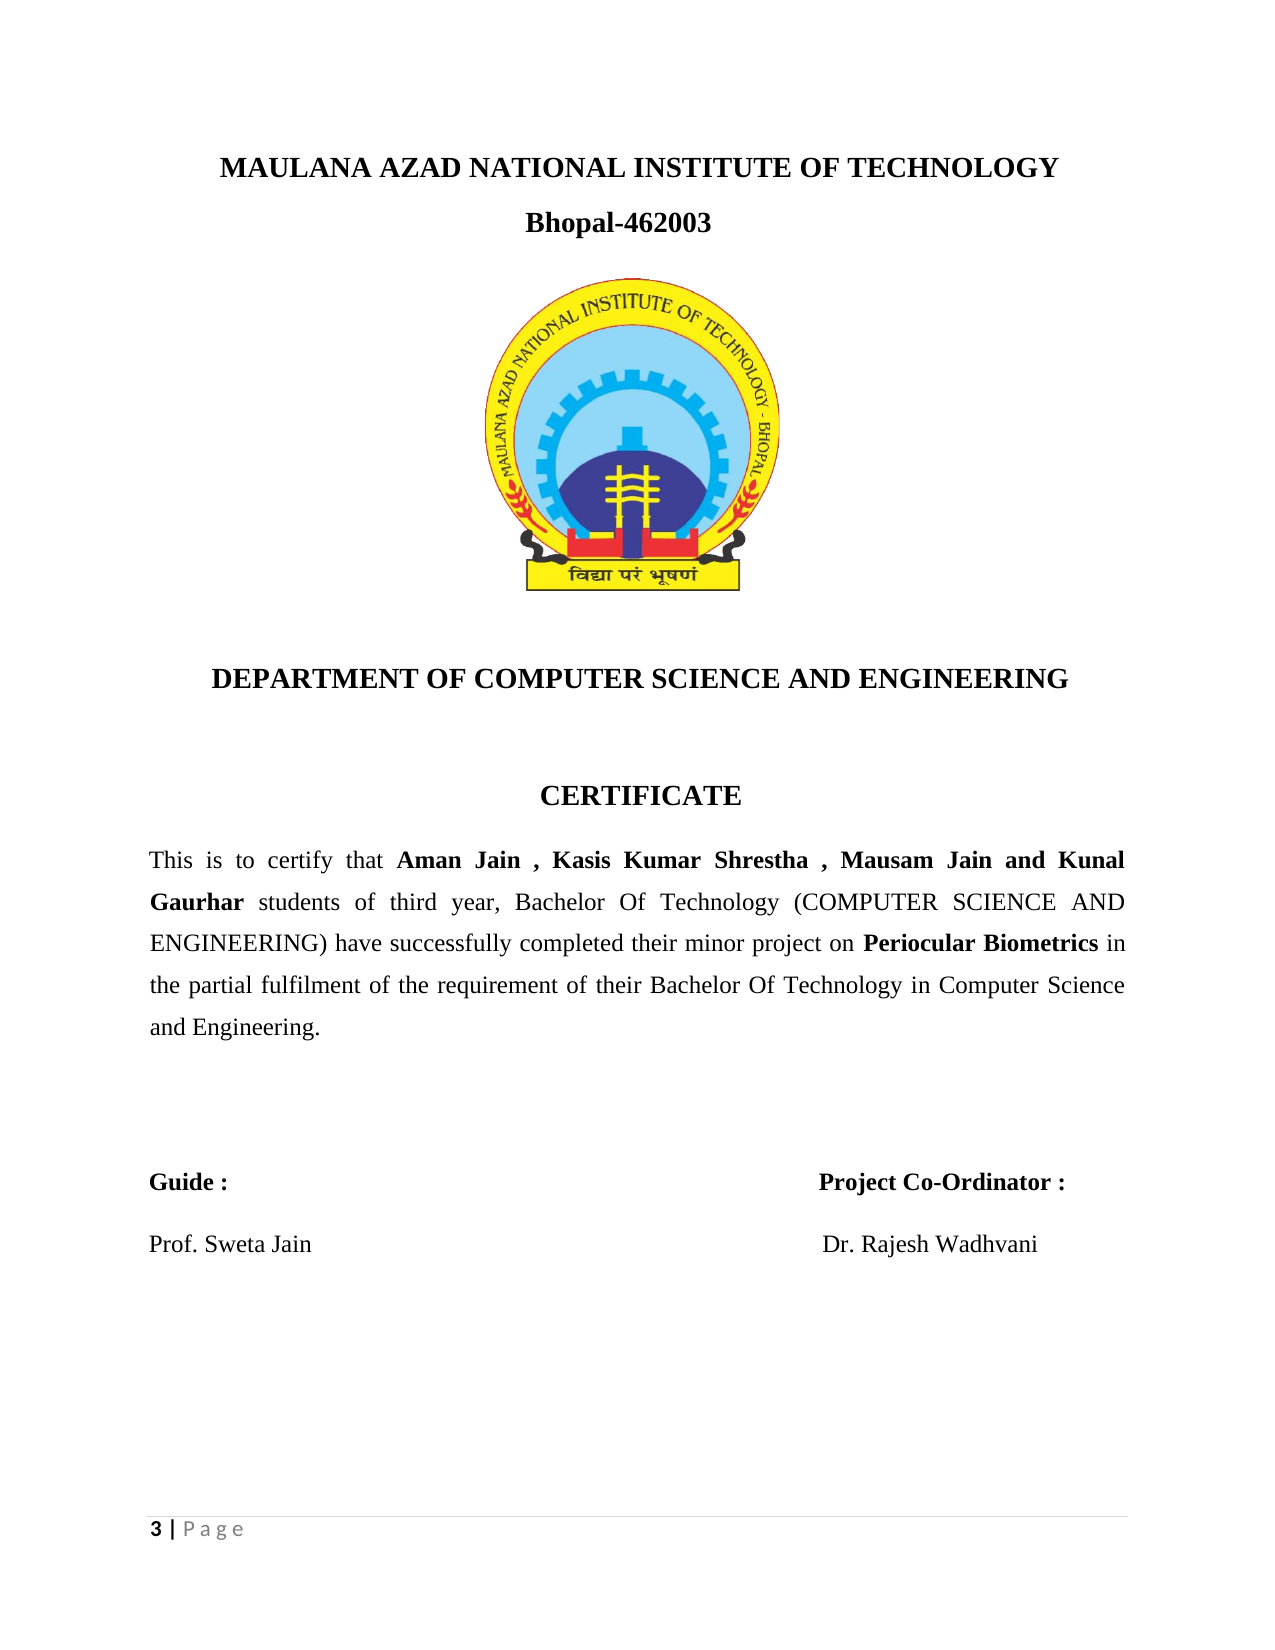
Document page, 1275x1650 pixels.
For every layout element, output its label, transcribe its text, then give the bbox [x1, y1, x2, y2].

subtitle Bhopal-462003 [450, 205, 1083, 238]
text Prof. Sweta Jain Dr. Rajesh Wadhvani [148, 1229, 1131, 1257]
picture [484, 278, 780, 591]
subtitle MAULANA AZAD NATIONAL INSTITUTE OF TECHNOLOGY [176, 150, 1103, 183]
subtitle CERTIFICATE [176, 778, 1105, 811]
text Guide : Project Co-Ordinator : [148, 1167, 1131, 1195]
text This is to certify that Aman Jain , Kasis Kumar Shrestha , Mausam Jain and Kunal Gaurhar students of third year, Bachelor Of Technology (COMPUTER SCIENCE AND ENGINEERING) have successfully completed their minor project on Periocular Biometrics in the partial fulfilment of the requirement of their Bachelor Of Technology in Computer Science and Engineering. [148, 845, 1126, 1041]
text DEPARTMENT OF COMPUTER SCIENCE AND ENGINEERING [176, 661, 1104, 695]
